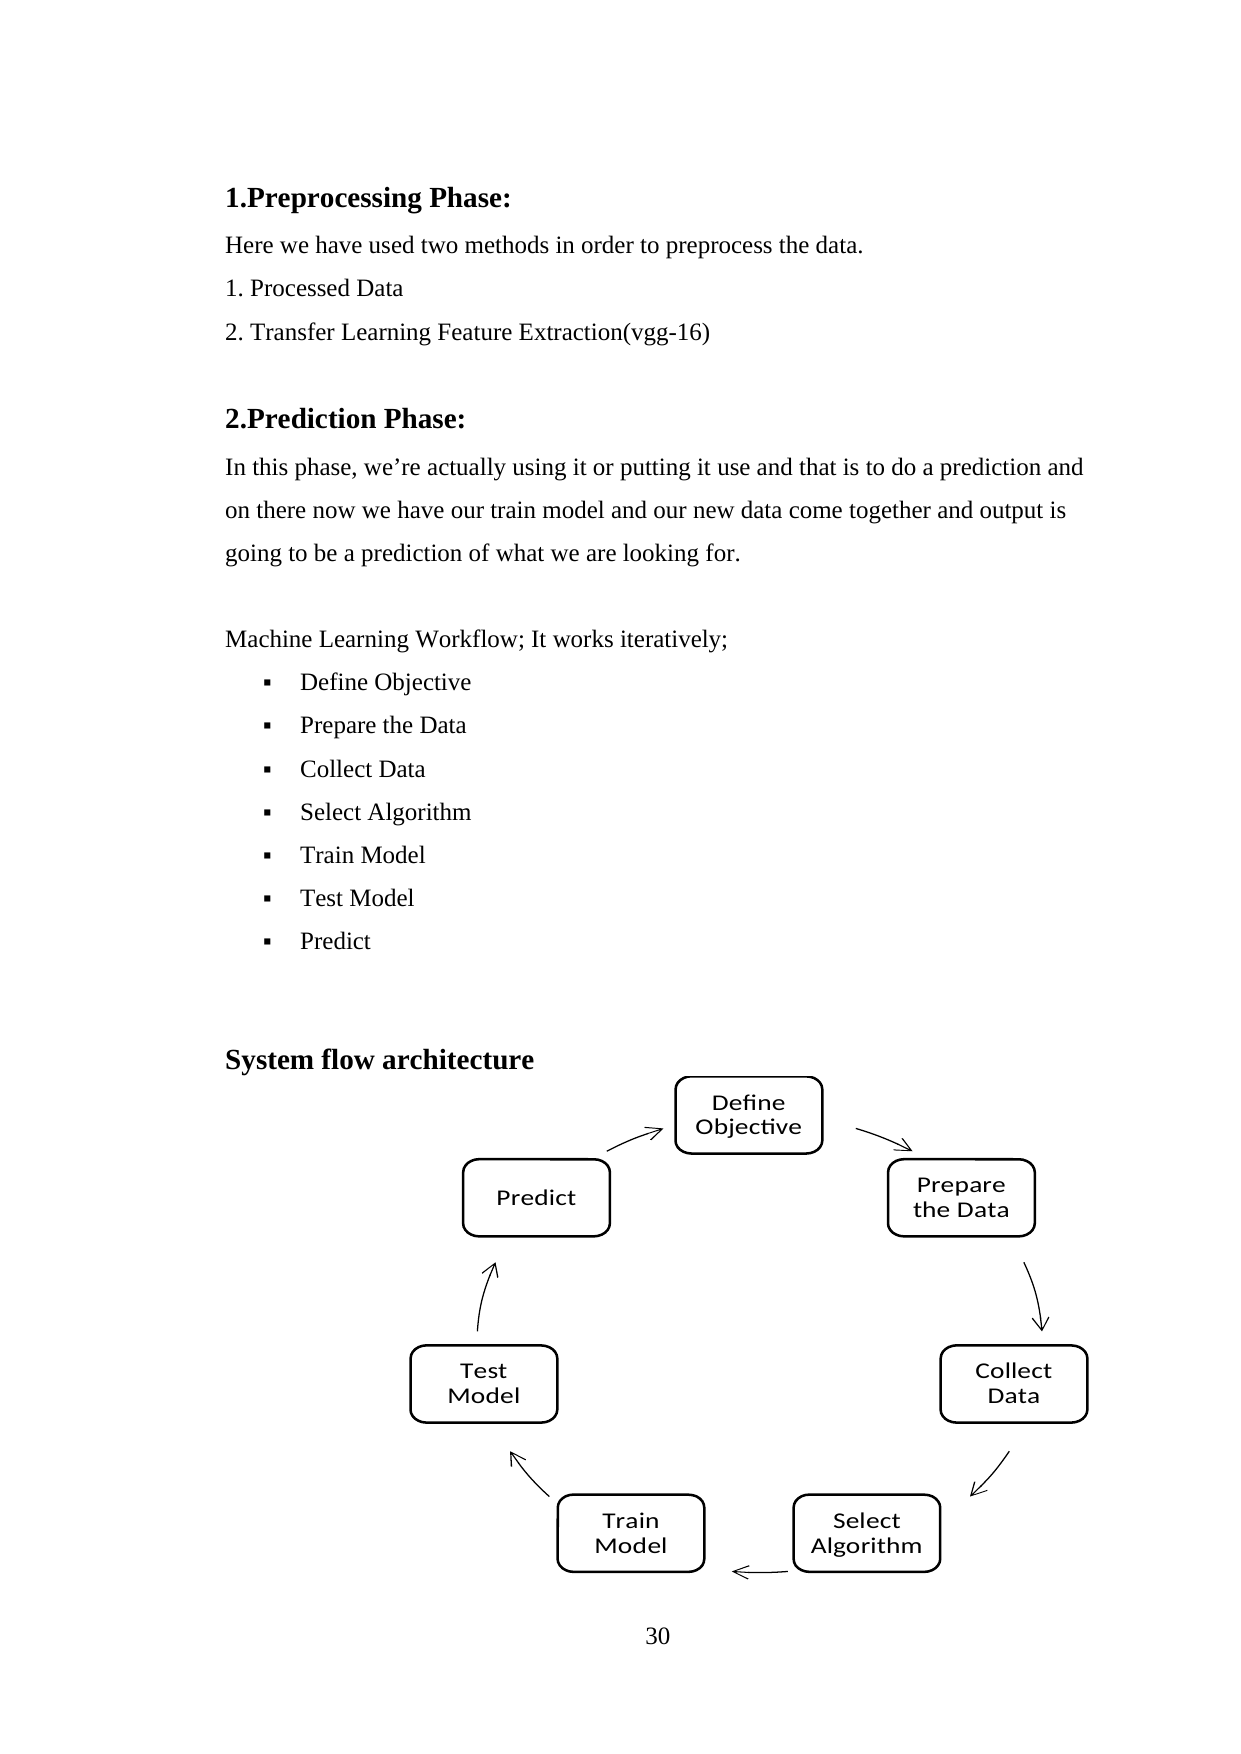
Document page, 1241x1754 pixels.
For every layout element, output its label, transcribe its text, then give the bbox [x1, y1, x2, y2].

text 1. Processed Data [225, 273, 1090, 302]
list Test Model [262, 883, 1090, 912]
subtitle 1.Preprocessing Phase: [225, 180, 1090, 213]
subtitle System flow architecture [225, 1042, 1090, 1076]
list Define Objective [262, 667, 1090, 696]
list Train Model [262, 840, 1090, 869]
list Collect Data [262, 754, 1090, 782]
text 2. Transfer Learning Feature Extraction(vgg-16) [225, 317, 1090, 345]
text In this phase, we’re actually using it or putting it use and that is to do a prediction and on there now we have our train model and our new data come together and output is going to be a prediction of what we are looking for. [225, 452, 1090, 567]
list Prepare the Data [262, 711, 1090, 739]
list Predict [262, 926, 1090, 955]
subtitle 2.Prediction Phase: [225, 402, 1090, 435]
text Here we have used two methods in order to preprocess the data. [225, 230, 1090, 259]
list Select Algorithm [262, 797, 1090, 826]
text Machine Learning Workflow; It works iteratively; [225, 624, 1090, 653]
